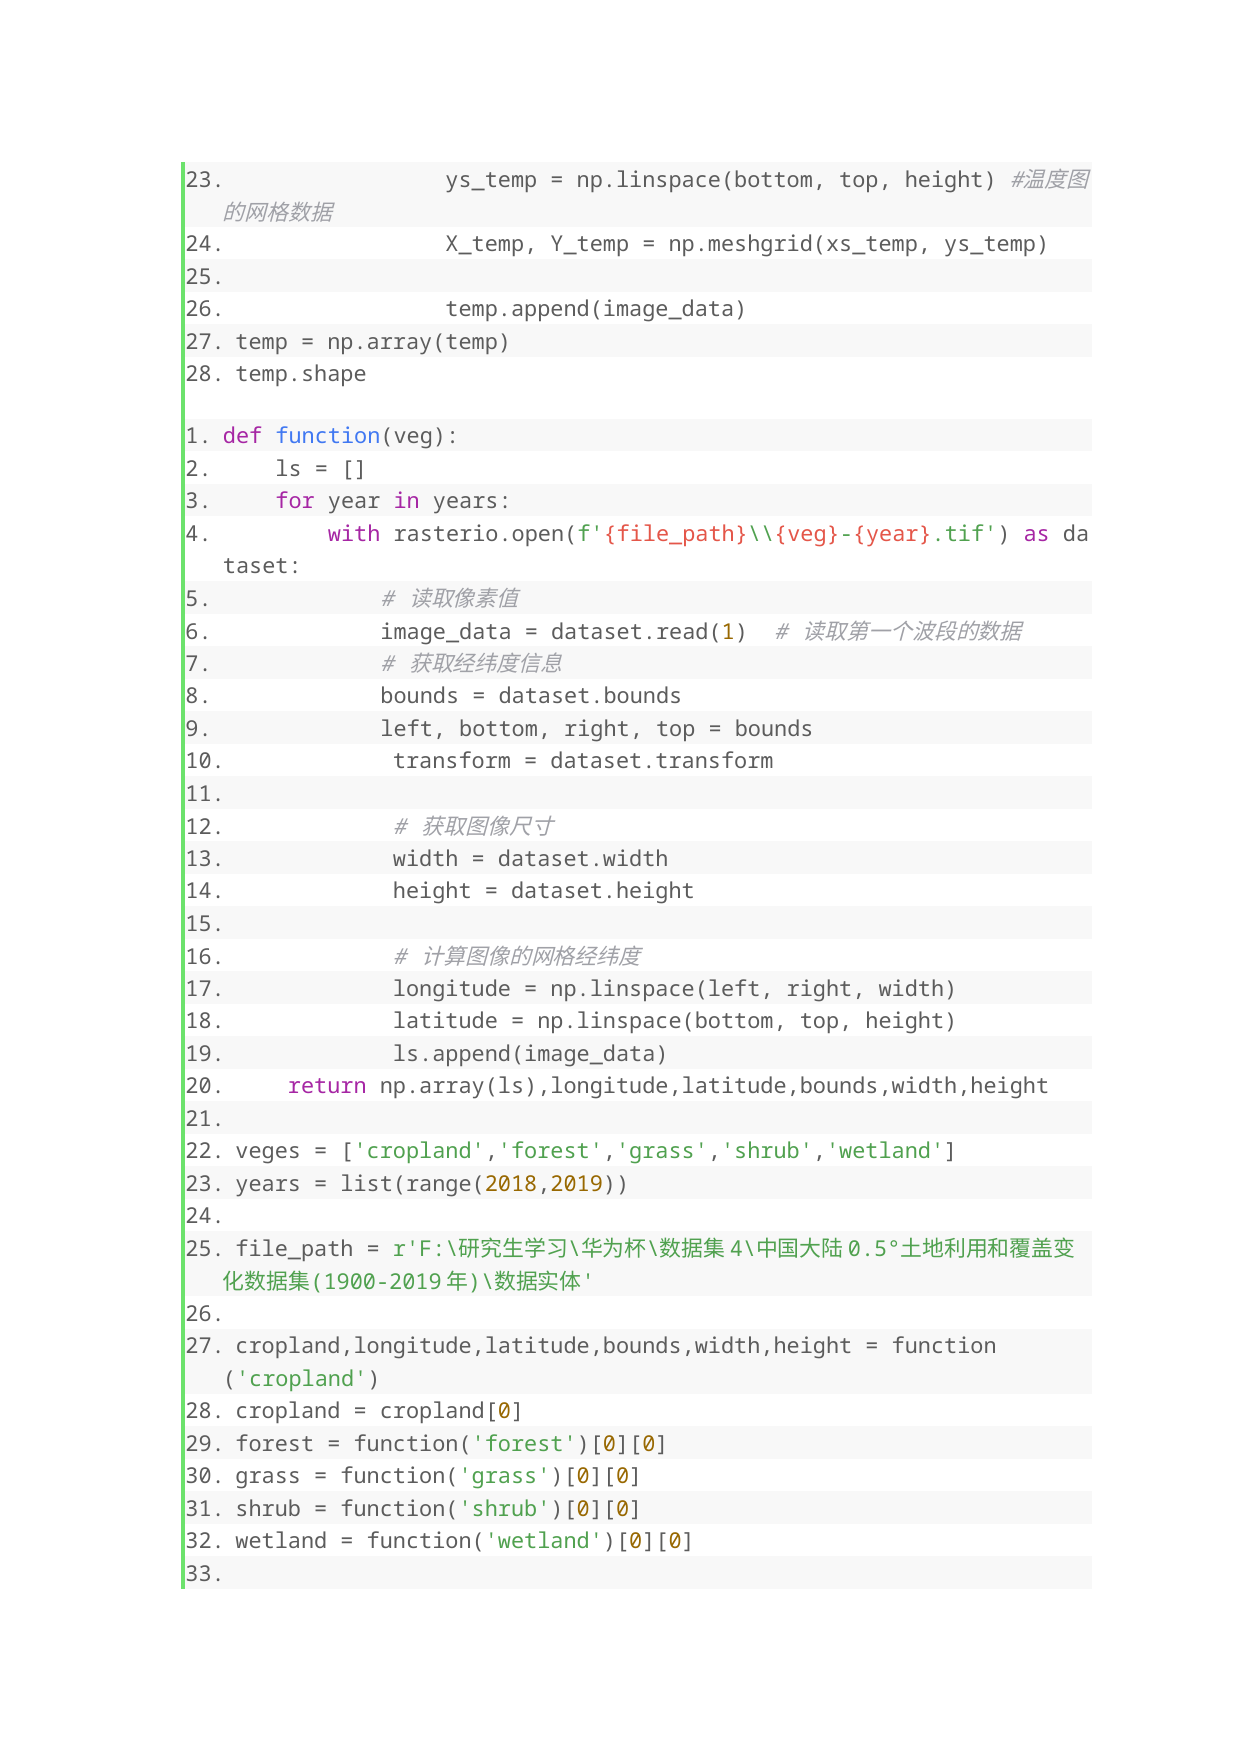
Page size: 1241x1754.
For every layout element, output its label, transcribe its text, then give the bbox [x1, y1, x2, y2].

list # 计算图像的网格经纬度 [185, 939, 1092, 971]
list cropland,longitude,latitude,bounds,width,height = function('cropland') [185, 1329, 1092, 1394]
list # 读取像素值 [185, 581, 1092, 614]
list file_path = r'F:\研究生学习\华为杯\数据集4\中国大陆0.5°土地利用和覆盖变化数据集(1900-2019年)\数据实体' [185, 1231, 1092, 1296]
list ys_temp = np.linspace(bottom, top, height) #温度图的网格数据 [185, 162, 1092, 227]
list left, bottom, right, top = bounds [185, 711, 1092, 744]
list width = dataset.width [185, 841, 1092, 874]
list bounds = dataset.bounds [185, 679, 1092, 711]
list # 获取图像尺寸 [185, 809, 1092, 841]
list height = dataset.height [185, 874, 1092, 906]
list image_data = dataset.read(1) # 读取第一个波段的数据 [185, 614, 1092, 646]
list X_temp, Y_temp = np.meshgrid(xs_temp, ys_temp) [185, 227, 1092, 259]
list cropland = cropland[0] [185, 1394, 1092, 1426]
list shrub = function('shrub')[0][0] [185, 1491, 1092, 1524]
list veges = ['cropland','forest','grass','shrub','wetland'] [185, 1134, 1092, 1166]
list transform = dataset.transform [185, 744, 1092, 776]
list # 获取经纬度信息 [185, 646, 1092, 679]
list latitude = np.linspace(bottom, top, height) [185, 1004, 1092, 1036]
list years = list(range(2018,2019)) [185, 1166, 1092, 1199]
list longitude = np.linspace(left, right, width) [185, 971, 1092, 1004]
list temp.shape [185, 357, 1092, 389]
list grass = function('grass')[0][0] [185, 1459, 1092, 1491]
list temp = np.array(temp) [185, 324, 1092, 357]
list temp.append(image_data) [185, 292, 1092, 324]
list for year in years: [185, 484, 1092, 516]
list ls.append(image_data) [185, 1036, 1092, 1069]
list forest = function('forest')[0][0] [185, 1426, 1092, 1459]
list return np.array(ls),longitude,latitude,bounds,width,height [185, 1069, 1092, 1101]
list wetland = function('wetland')[0][0] [185, 1524, 1092, 1556]
list def function(veg): [185, 419, 1092, 451]
list ls = [] [185, 451, 1092, 484]
list with rasterio.open(f'{file_path}\\{veg}-{year}.tif') as dataset: [185, 516, 1092, 581]
